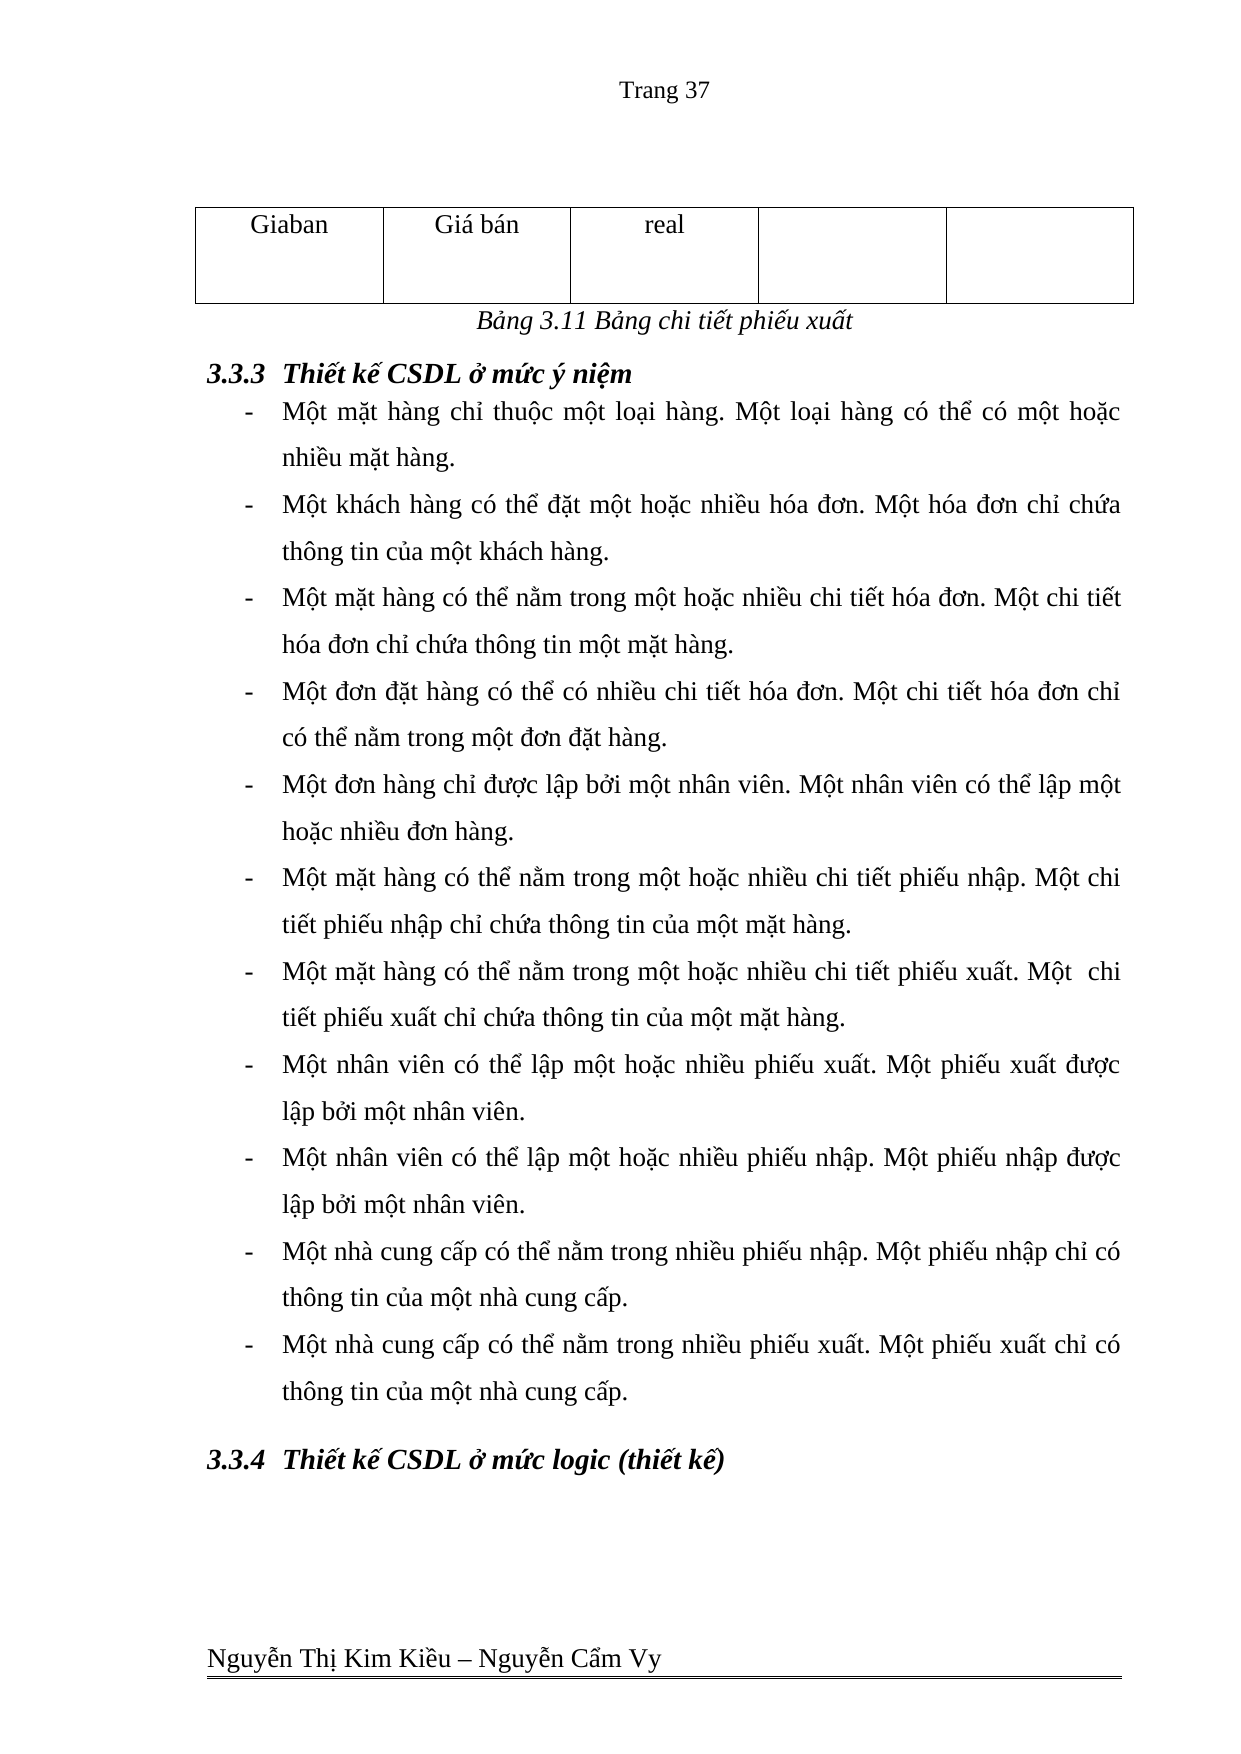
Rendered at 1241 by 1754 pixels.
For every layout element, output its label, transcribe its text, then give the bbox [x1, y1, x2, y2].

list Một khách hàng có thể đặt một hoặc nhiều hóa đơn. Một hóa đơn chỉ chứa thông tin của một khách hàng. [244, 488, 1122, 566]
table_cell Giá bán [384, 208, 570, 303]
list Một mặt hàng có thể nằm trong một hoặc nhiều chi tiết phiếu xuất. Một chi tiết phiếu xuất chỉ chứa thông tin của một mặt hàng. [244, 955, 1122, 1032]
list Một nhân viên có thể lập một hoặc nhiều phiếu nhập. Một phiếu nhập được lập bởi một nhân viên. [244, 1141, 1122, 1219]
list Một đơn hàng chỉ được lập bởi một nhân viên. Một nhân viên có thể lập một hoặc nhiều đơn hàng. [244, 768, 1122, 846]
subtitle Thiết kế CSDL ở mức logic (thiết kế) [207, 1442, 1122, 1476]
table_cell real [571, 208, 758, 303]
list Một mặt hàng chỉ thuộc một loại hàng. Một loại hàng có thể có một hoặc nhiều mặt hàng. [244, 395, 1122, 472]
list Một mặt hàng có thể nằm trong một hoặc nhiều chi tiết hóa đơn. Một chi tiết hóa đơn chỉ chứa thông tin một mặt hàng. [244, 581, 1122, 659]
list Một nhà cung cấp có thể nằm trong nhiều phiếu nhập. Một phiếu nhập chỉ có thông tin của một nhà cung cấp. [244, 1235, 1122, 1312]
list Một mặt hàng có thể nằm trong một hoặc nhiều chi tiết phiếu nhập. Một chi tiết phiếu nhập chỉ chứa thông tin của một mặt hàng. [244, 861, 1122, 939]
list Một nhà cung cấp có thể nằm trong nhiều phiếu xuất. Một phiếu xuất chỉ có thông tin của một nhà cung cấp. [244, 1328, 1122, 1406]
text Bảng 3.11 Bảng chi tiết phiếu xuất [207, 304, 1122, 335]
list Một nhân viên có thể lập một hoặc nhiều phiếu xuất. Một phiếu xuất được lập bởi một nhân viên. [244, 1048, 1122, 1126]
table_cell [947, 208, 1133, 303]
table_cell [759, 208, 946, 303]
list Một đơn đặt hàng có thể có nhiều chi tiết hóa đơn. Một chi tiết hóa đơn chỉ có thể nằm trong một đơn đặt hàng. [244, 675, 1122, 752]
subtitle Thiết kế CSDL ở mức ý niệm [207, 356, 1122, 390]
table_cell Giaban [196, 208, 383, 303]
